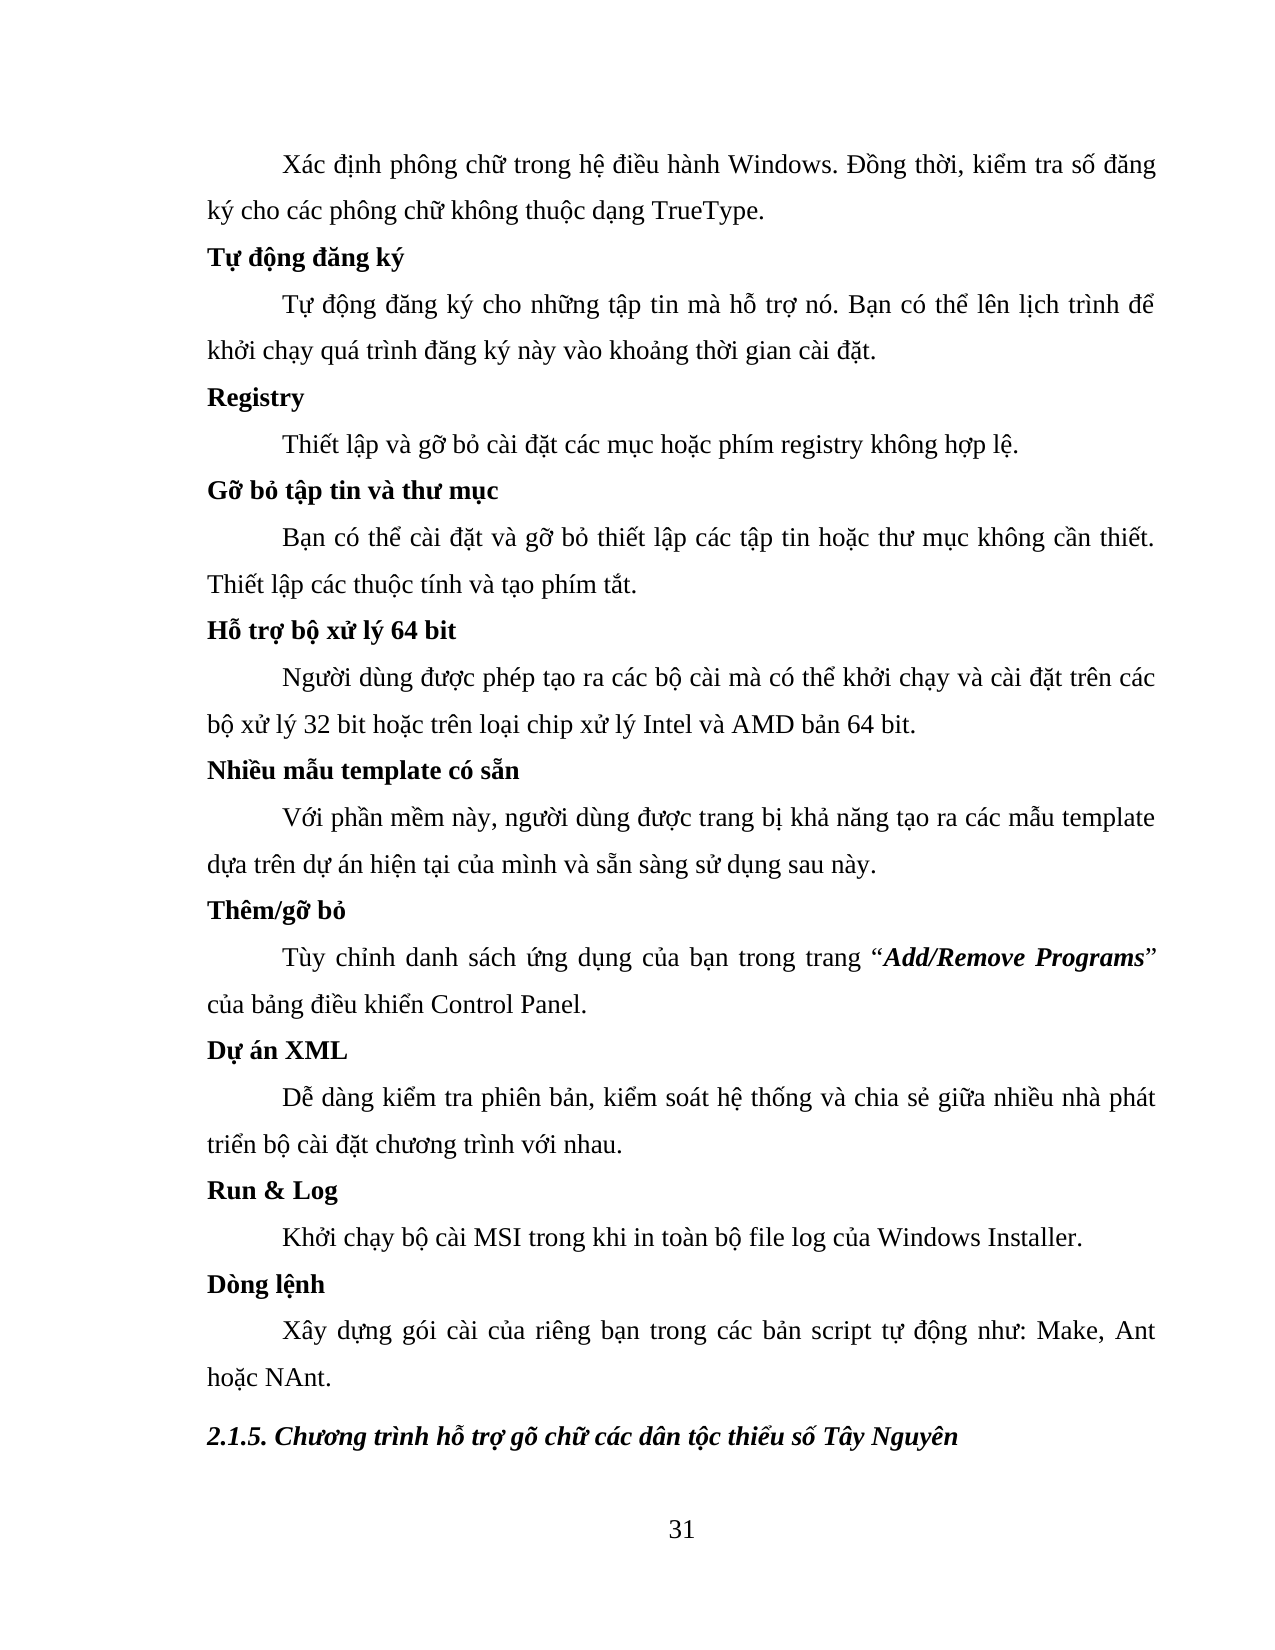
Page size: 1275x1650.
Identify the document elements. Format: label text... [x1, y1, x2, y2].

text Gỡ bỏ tập tin và thư mục [207, 474, 1157, 506]
text Hỗ trợ bộ xử lý 64 bit [207, 614, 1157, 646]
text Thiết lập và gỡ bỏ cài đặt các mục hoặc phím registry không hợp lệ. [207, 428, 1157, 459]
text Xác định phông chữ trong hệ điều hành Windows. Đồng thời, kiểm tra số đăng ký cho các phông chữ không thuộc dạng TrueType. [207, 148, 1157, 226]
text Dòng lệnh [207, 1268, 1157, 1299]
text Bạn có thể cài đặt và gỡ bỏ thiết lập các tập tin hoặc thư mục không cần thiết. Thiết lập các thuộc tính và tạo phím tắt. [207, 521, 1157, 599]
text Tự động đăng ký [207, 241, 1157, 272]
text Run & Log [207, 1174, 1157, 1206]
text Tự động đăng ký cho những tập tin mà hỗ trợ nó. Bạn có thể lên lịch trình để khởi chạy quá trình đăng ký này vào khoảng thời gian cài đặt. [207, 288, 1157, 366]
text Registry [207, 381, 1157, 412]
text Thêm/gỡ bỏ [207, 894, 1157, 926]
text Dự án XML [207, 1034, 1157, 1066]
text Khởi chạy bộ cài MSI trong khi in toàn bộ file log của Windows Installer. [207, 1221, 1157, 1252]
text Xây dựng gói cài của riêng bạn trong các bản script tự động như: Make, Ant hoặc NAnt. [207, 1314, 1157, 1392]
text Dễ dàng kiểm tra phiên bản, kiểm soát hệ thống và chia sẻ giữa nhiều nhà phát triển bộ cài đặt chương trình với nhau. [207, 1081, 1157, 1159]
text Với phần mềm này, người dùng được trang bị khả năng tạo ra các mẫu template dựa trên dự án hiện tại của mình và sẵn sàng sử dụng sau này. [207, 801, 1157, 879]
text Nhiều mẫu template có sẵn [207, 754, 1157, 786]
text Tùy chỉnh danh sách ứng dụng của bạn trong trang “Add/Remove Programs” của bảng điều khiển Control Panel. [207, 941, 1157, 1019]
text Người dùng được phép tạo ra các bộ cài mà có thể khởi chạy và cài đặt trên các bộ xử lý 32 bit hoặc trên loại chip xử lý Intel và AMD bản 64 bit. [207, 661, 1157, 739]
text 2.1.5. Chương trình hỗ trợ gõ chữ các dân tộc thiểu số Tây Nguyên [207, 1420, 1157, 1451]
